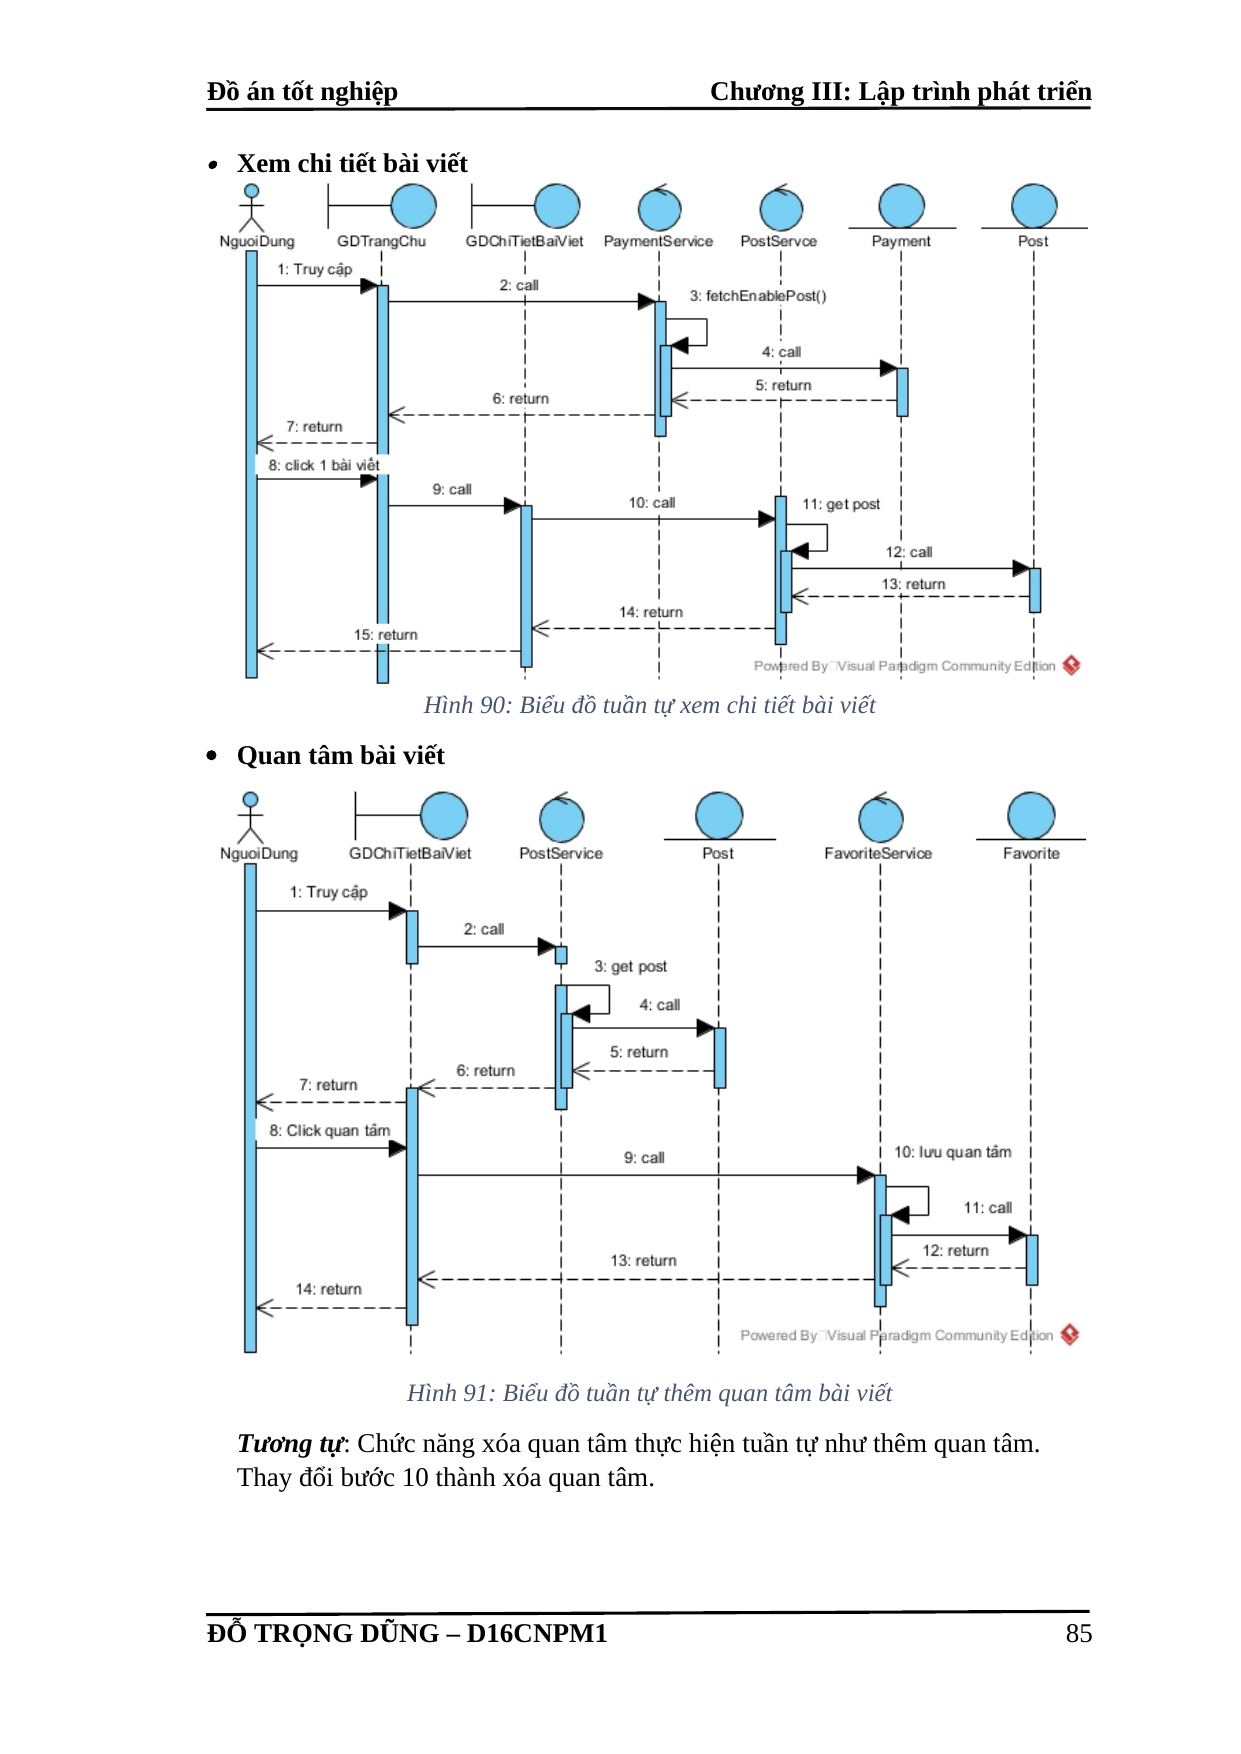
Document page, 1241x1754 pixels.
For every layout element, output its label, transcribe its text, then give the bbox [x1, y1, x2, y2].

list Xem chi tiết bài viết [207, 148, 1093, 179]
text Hình 91: Biểu đồ tuần tự thêm quan tâm bài viết [207, 1378, 1093, 1407]
picture [206, 789, 1087, 1359]
list Quan tâm bài viết [207, 739, 1093, 771]
list Tương tự: Chức năng xóa quan tâm thực hiện tuần tự như thêm quan tâm. Thay đổi bước 10 thành xóa quan tâm. [237, 1428, 1093, 1492]
picture [206, 181, 1088, 688]
text Hình 90: Biểu đồ tuần tự xem chi tiết bài viết [207, 690, 1093, 718]
